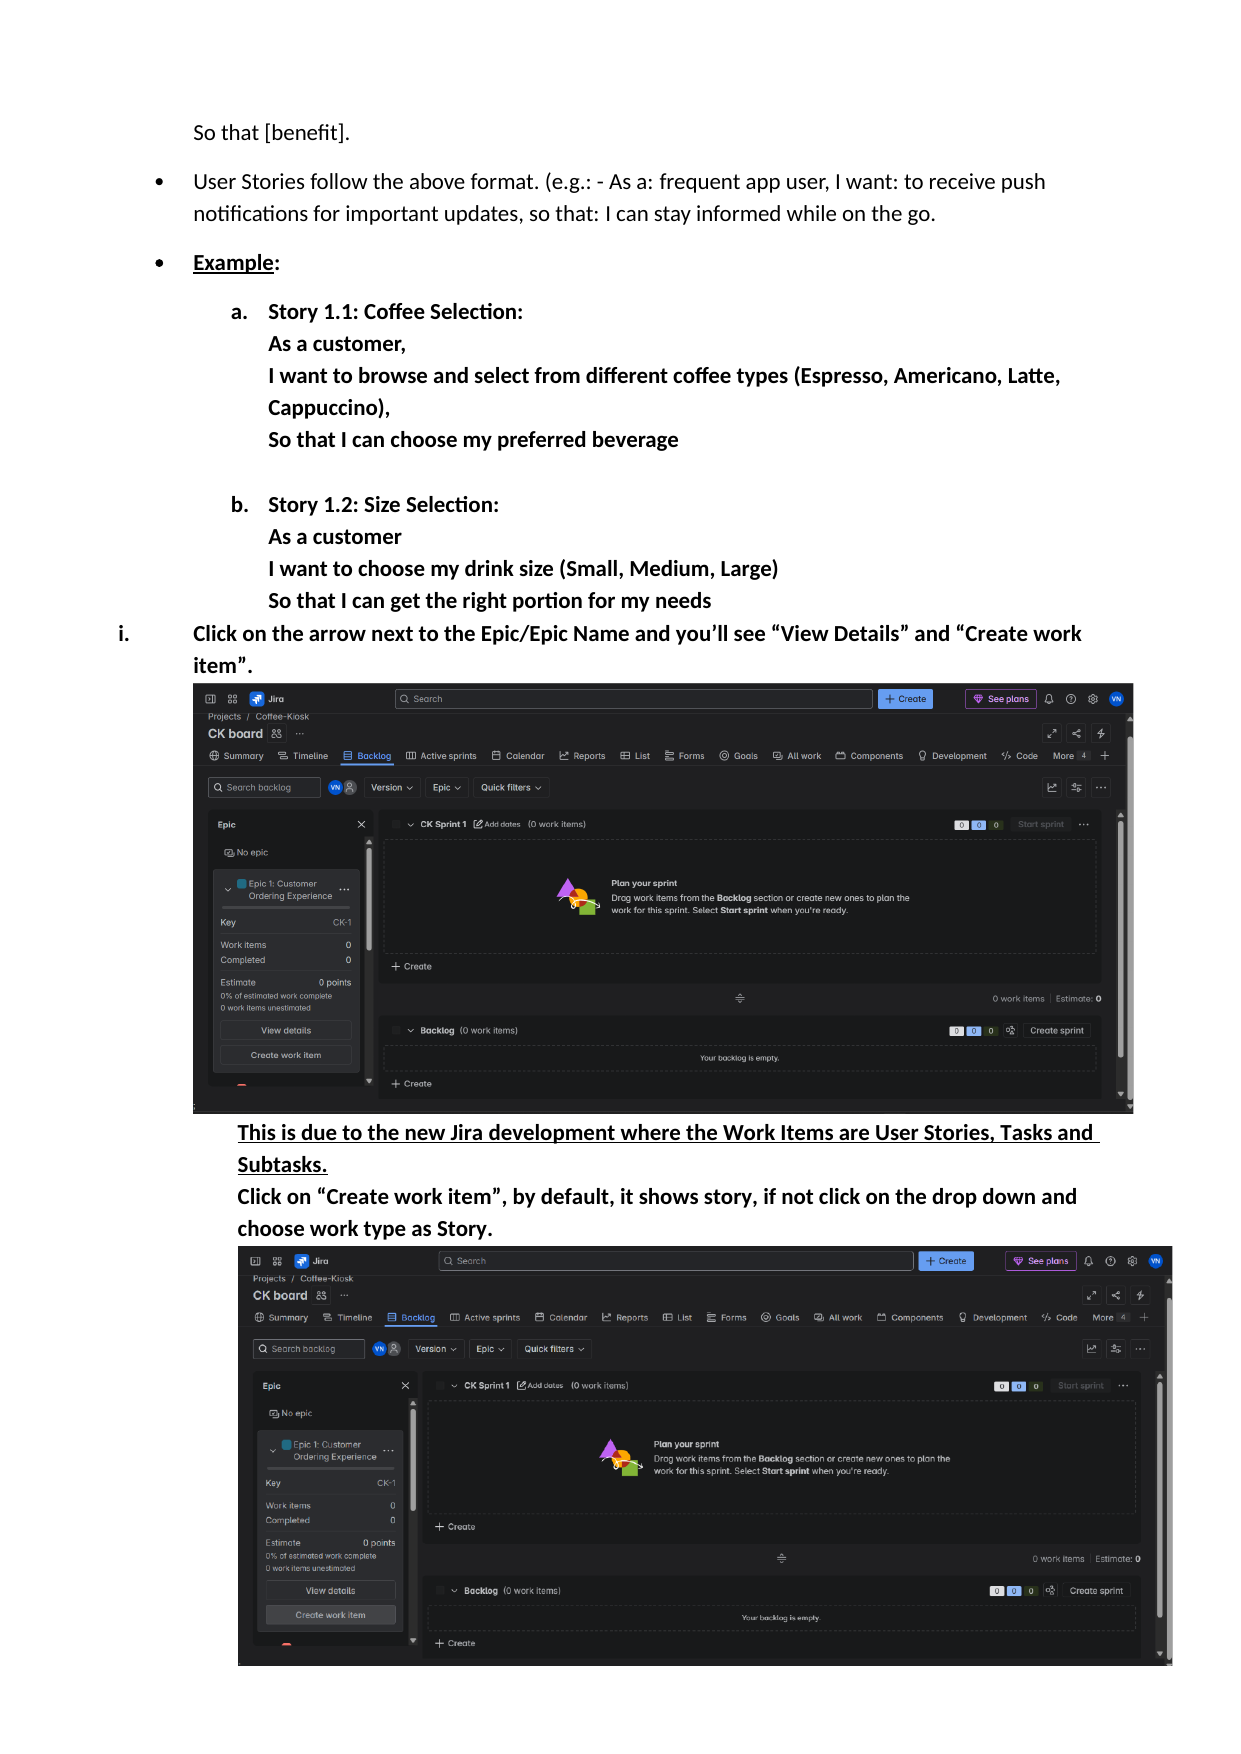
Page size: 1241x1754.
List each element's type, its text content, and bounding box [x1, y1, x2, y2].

list Story 1.1: Coffee Selection: [231, 297, 1122, 325]
list User Stories follow the above format. (e.g.: - As a: frequent app user, I want: to receive push notifications for important updates, so that: I can stay informed while on the go. [156, 167, 1122, 227]
list As a customer [268, 522, 1122, 550]
list Story 1.2: Size Selection: [231, 490, 1122, 518]
picture [238, 1246, 1173, 1666]
text So that [benefit]. [193, 118, 1122, 146]
list So that I can choose my preferred beverage [268, 426, 1122, 454]
picture [193, 683, 1134, 1114]
list This is due to the new Jira development where the Work Items are User Stories, Tasks and Subtasks. [237, 1118, 1122, 1178]
list I want to choose my drink size (Small, Medium, Large) [268, 554, 1122, 582]
list Click on “Create work item”, by default, it shows story, if not click on the drop down and choose work type as Story. [237, 1182, 1122, 1242]
list Example: [156, 248, 1122, 276]
list So that I can get the right portion for my needs [268, 587, 1122, 614]
list As a customer, [268, 329, 1122, 357]
list I want to browse and select from different coffee types (Espresso, Americano, Latte, Cappuccino), [268, 361, 1122, 421]
